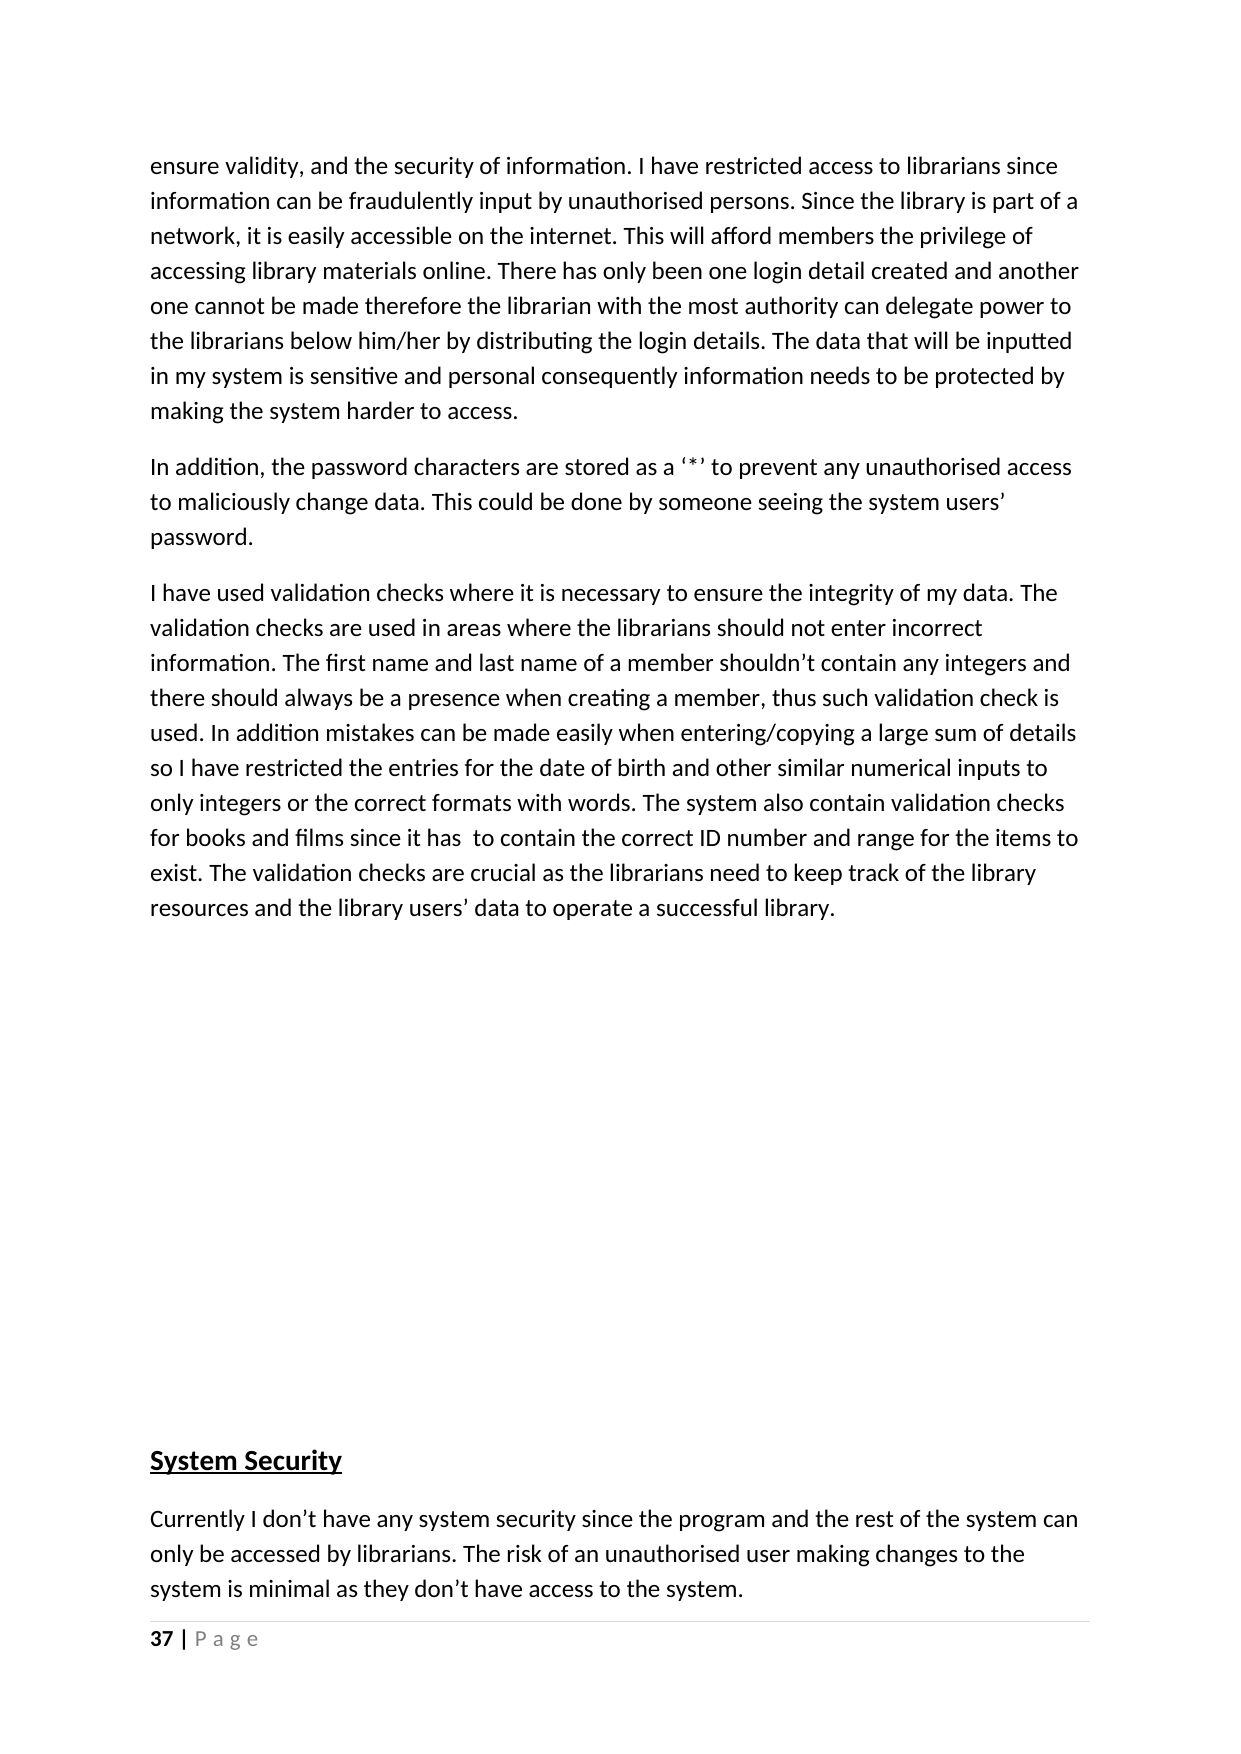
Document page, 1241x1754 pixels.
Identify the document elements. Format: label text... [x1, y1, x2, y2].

text System Security [150, 1442, 1090, 1477]
text I have used validation checks where it is necessary to ensure the integrity of my data. The validation checks are used in areas where the librarians should not enter incorrect information. The first name and last name of a member shouldn’t contain any integers and there should always be a presence when creating a member, thus such validation check is used. In addition mistakes can be made easily when entering/copying a large sum of details so I have restricted the entries for the date of birth and other similar numerical inputs to only integers or the correct formats with words. The system also contain validation checks for books and films since it has to contain the correct ID number and range for the items to exist. The validation checks are crucial as the librarians need to keep track of the library resources and the library users’ data to operate a successful library. [150, 577, 1090, 922]
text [150, 150, 1090, 426]
text In addition, the password characters are stored as a ‘*’ to prevent any unauthorised access to maliciously change data. This could be done by someone seeing the system users’ password. [150, 451, 1090, 551]
text Currently I don’t have any system security since the program and the rest of the system can only be accessed by librarians. The risk of an unauthorised user making changes to the system is minimal as they don’t have access to the system. [150, 1503, 1090, 1604]
